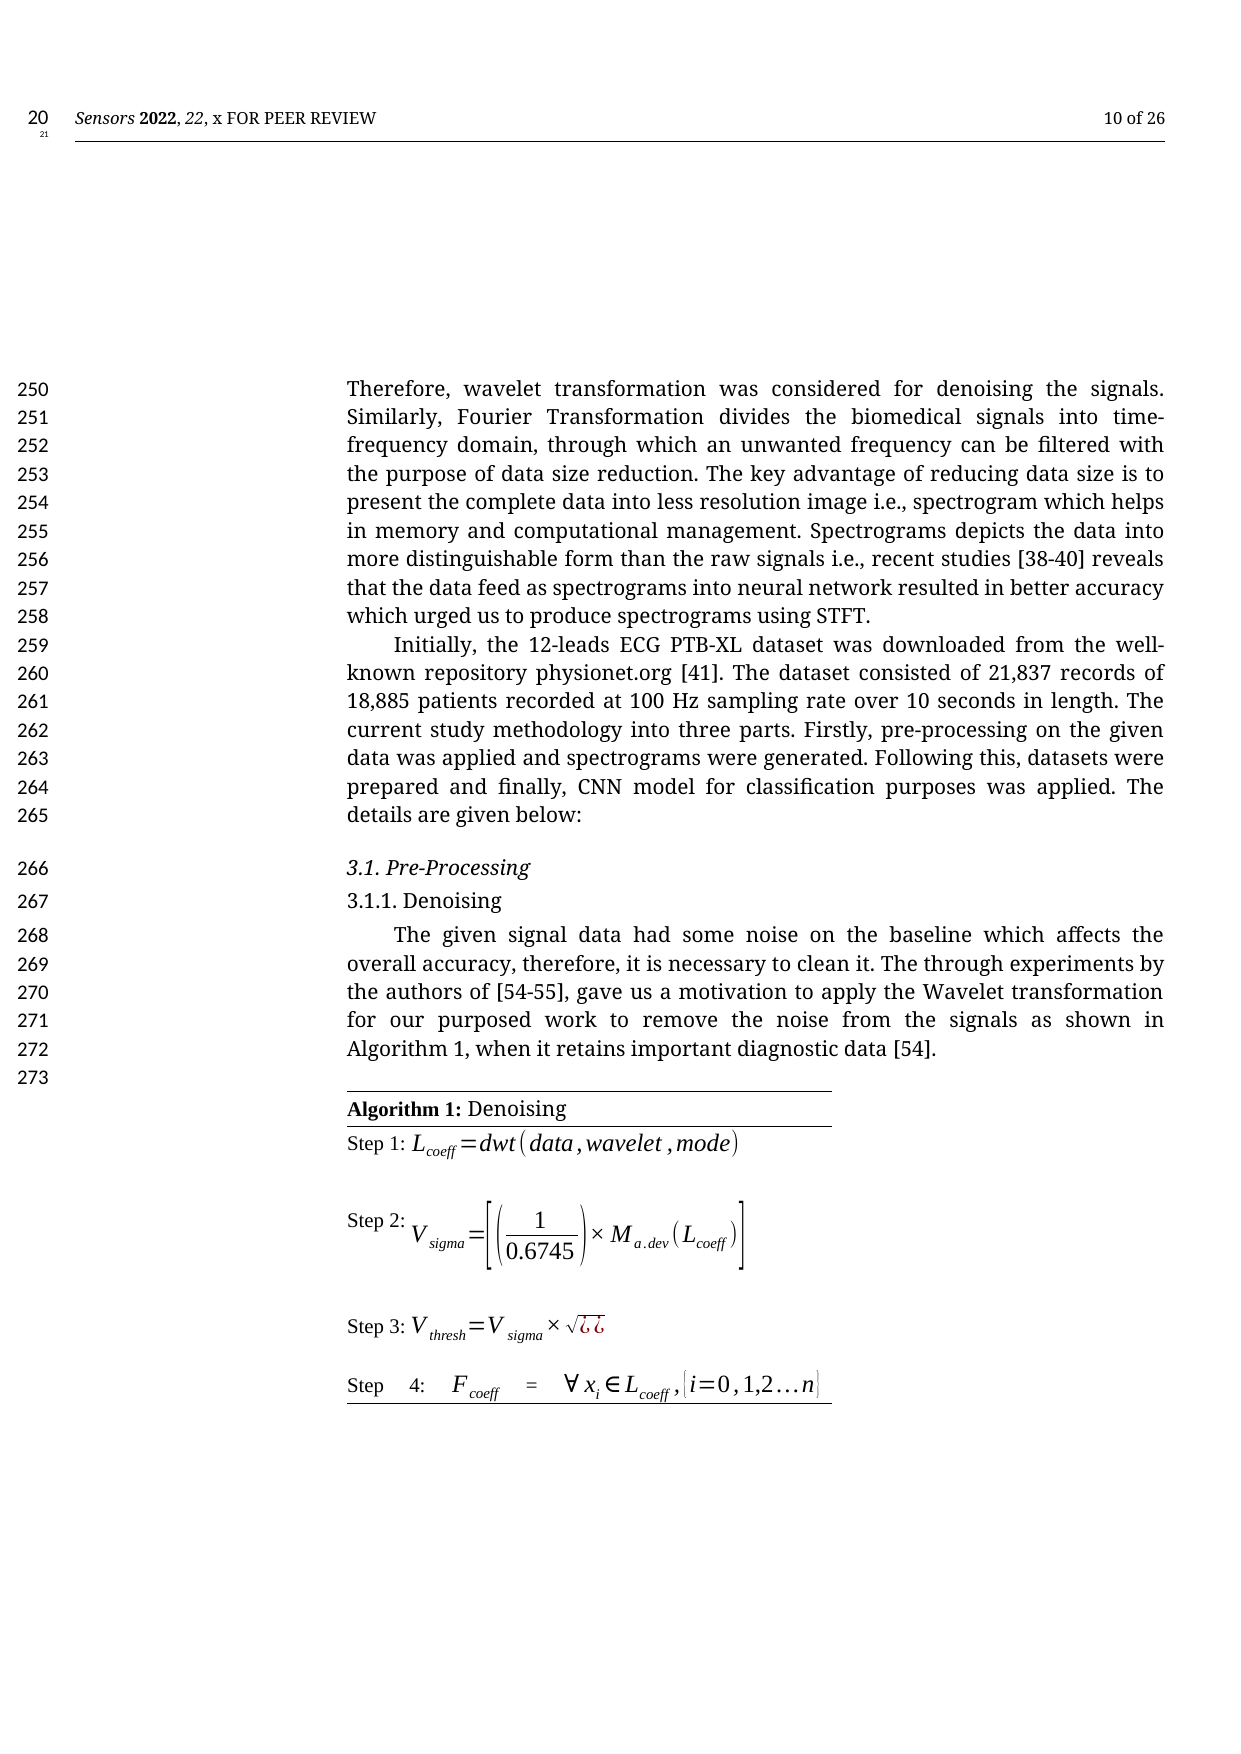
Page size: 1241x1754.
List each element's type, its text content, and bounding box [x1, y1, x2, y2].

text The given signal data had some noise on the baseline which affects the overall accuracy, therefore, it is necessary to clean it. The through experiments by the authors of [54-55], gave us a motivation to apply the Wavelet transformation for our purposed work to remove the noise from the signals as shown in Algorithm 1, when it retains important diagnostic data [54]. [347, 920, 1165, 1062]
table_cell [347, 1127, 832, 1403]
table_header Algorithm 1: Denoising [347, 1092, 832, 1126]
subtitle 3.1.1. Denoising [347, 887, 1165, 914]
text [347, 374, 1165, 630]
subtitle 3.1. Pre-Processing [347, 854, 1165, 881]
text Initially, the 12-leads ECG PTB-XL dataset was downloaded from the well-known repository physionet.org [41]. The dataset consisted of 21,837 records of 18,885 patients recorded at 100 Hz sampling rate over 10 seconds in length. The current study methodology into three parts. Firstly, pre-processing on the given data was applied and spectrograms were generated. Following this, datasets were prepared and finally, CNN model for classification purposes was applied. The details are given below: [347, 630, 1165, 829]
